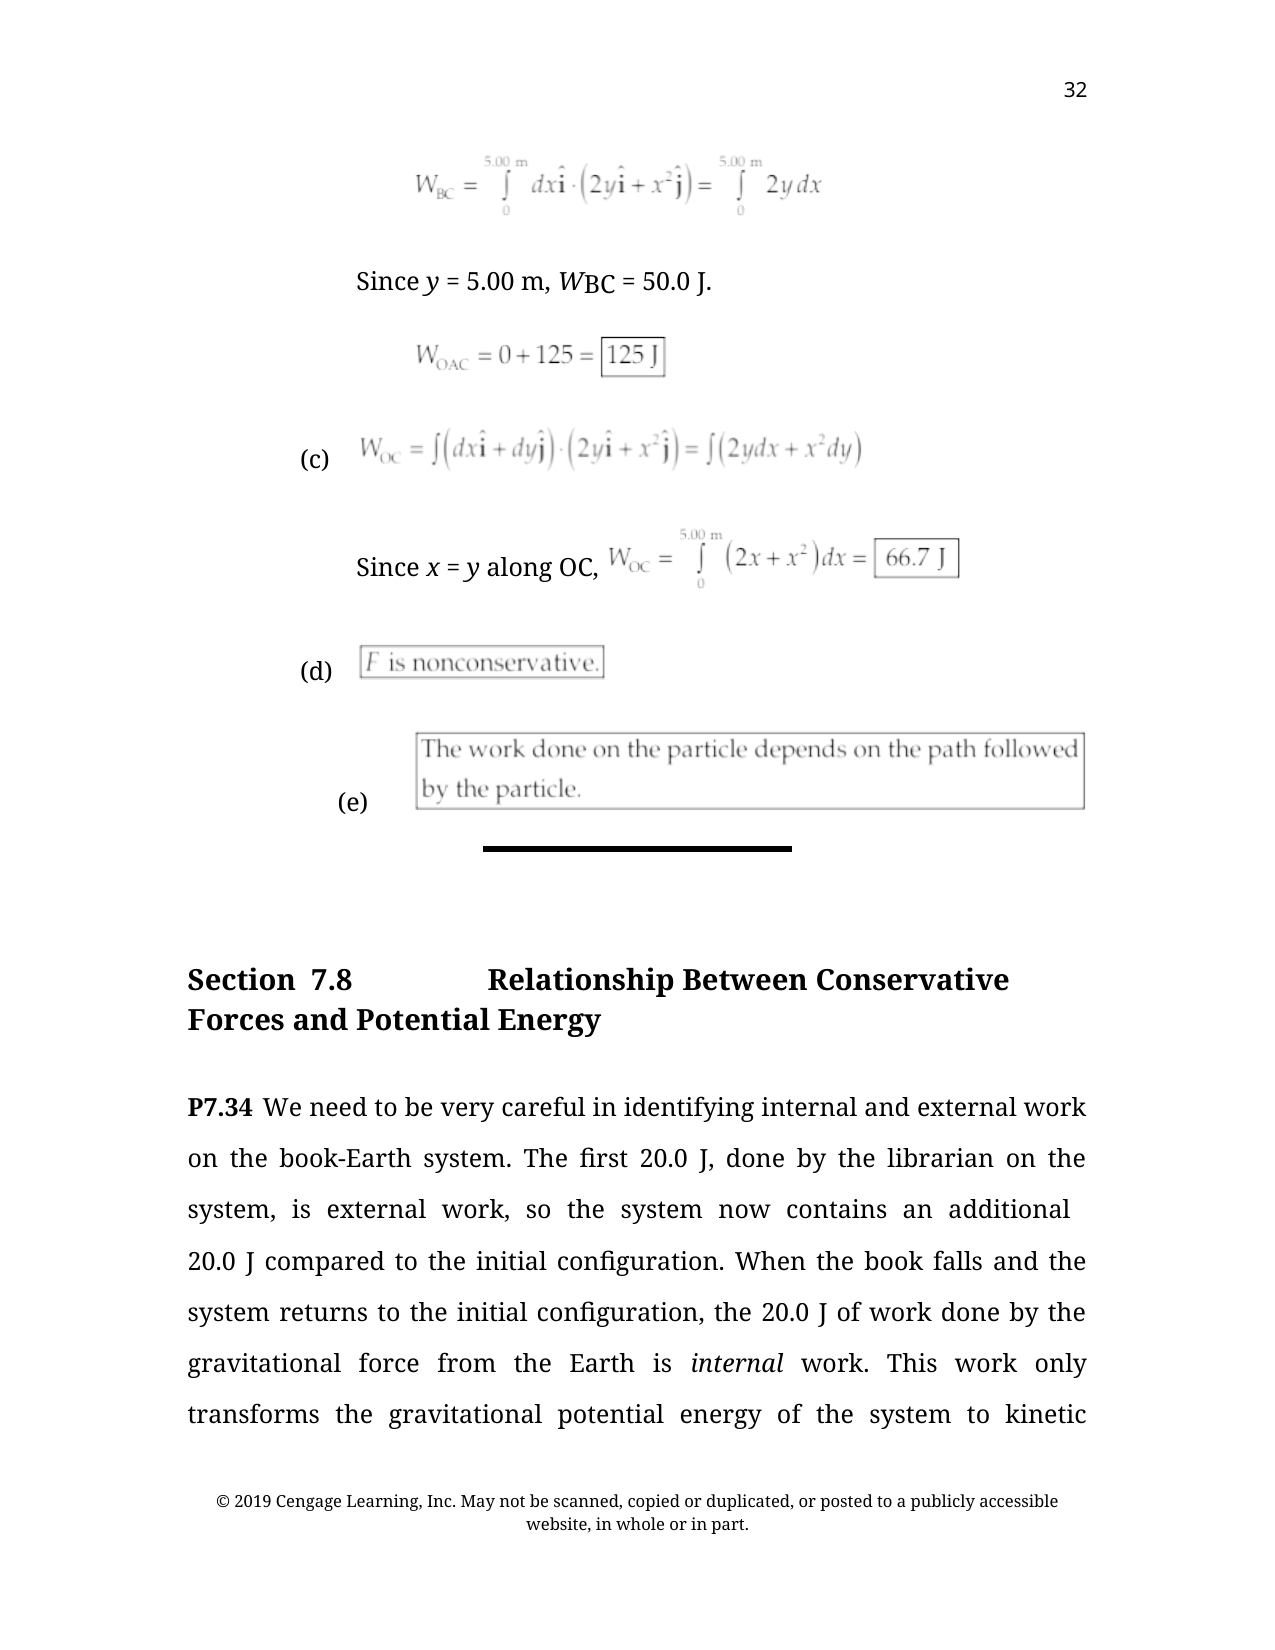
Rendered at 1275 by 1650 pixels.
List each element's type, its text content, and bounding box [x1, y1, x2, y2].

text Since y = 5.00 m, WBC = 50.0 J. [187, 261, 1087, 301]
text (e) [187, 729, 1087, 819]
text Since x = y along OC, [187, 523, 1087, 611]
text Section 7.8 Relationship Between Conservative Forces and Potential Energy [187, 960, 1087, 1039]
text (d) [187, 641, 1087, 699]
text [187, 1090, 1087, 1430]
text (c) [187, 424, 1087, 493]
